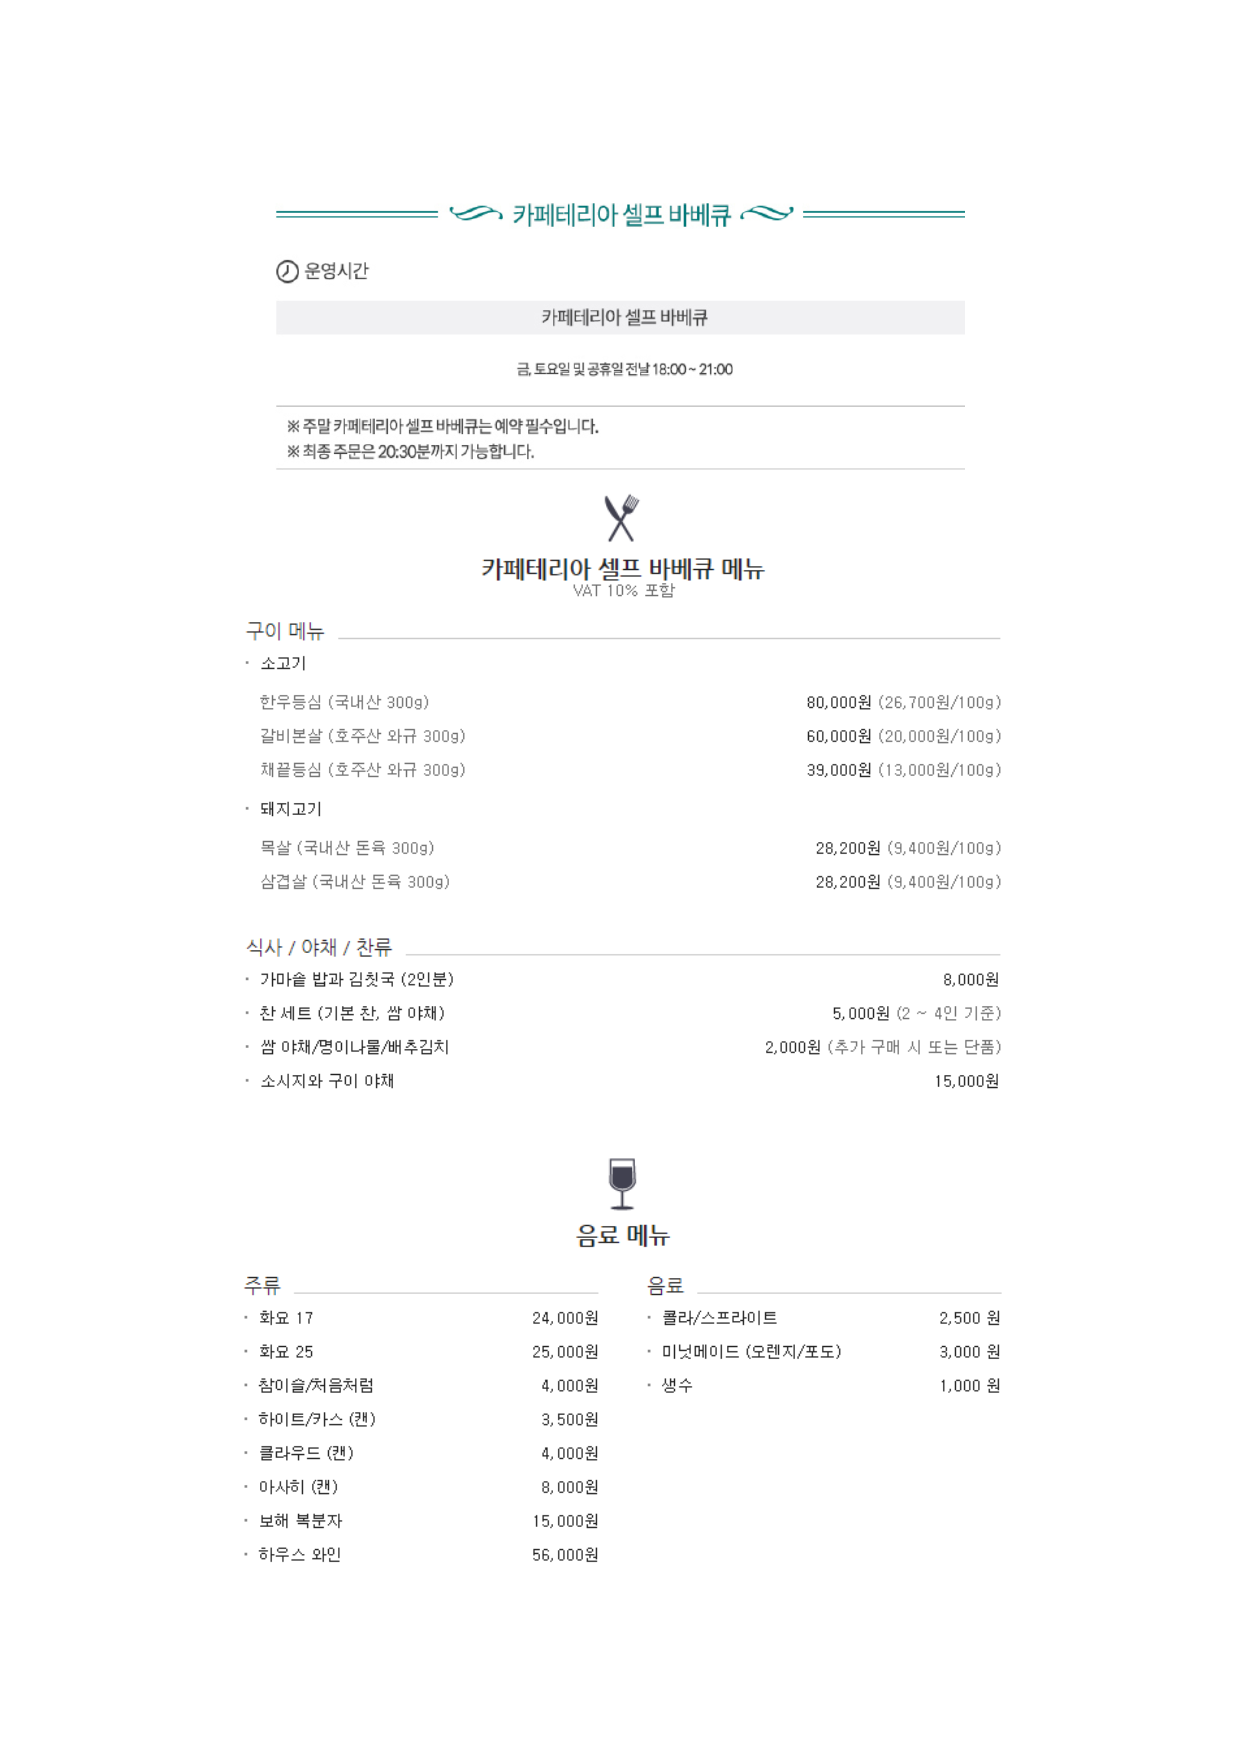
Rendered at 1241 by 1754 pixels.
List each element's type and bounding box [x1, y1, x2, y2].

picture [233, 488, 1007, 1579]
picture [263, 177, 977, 470]
